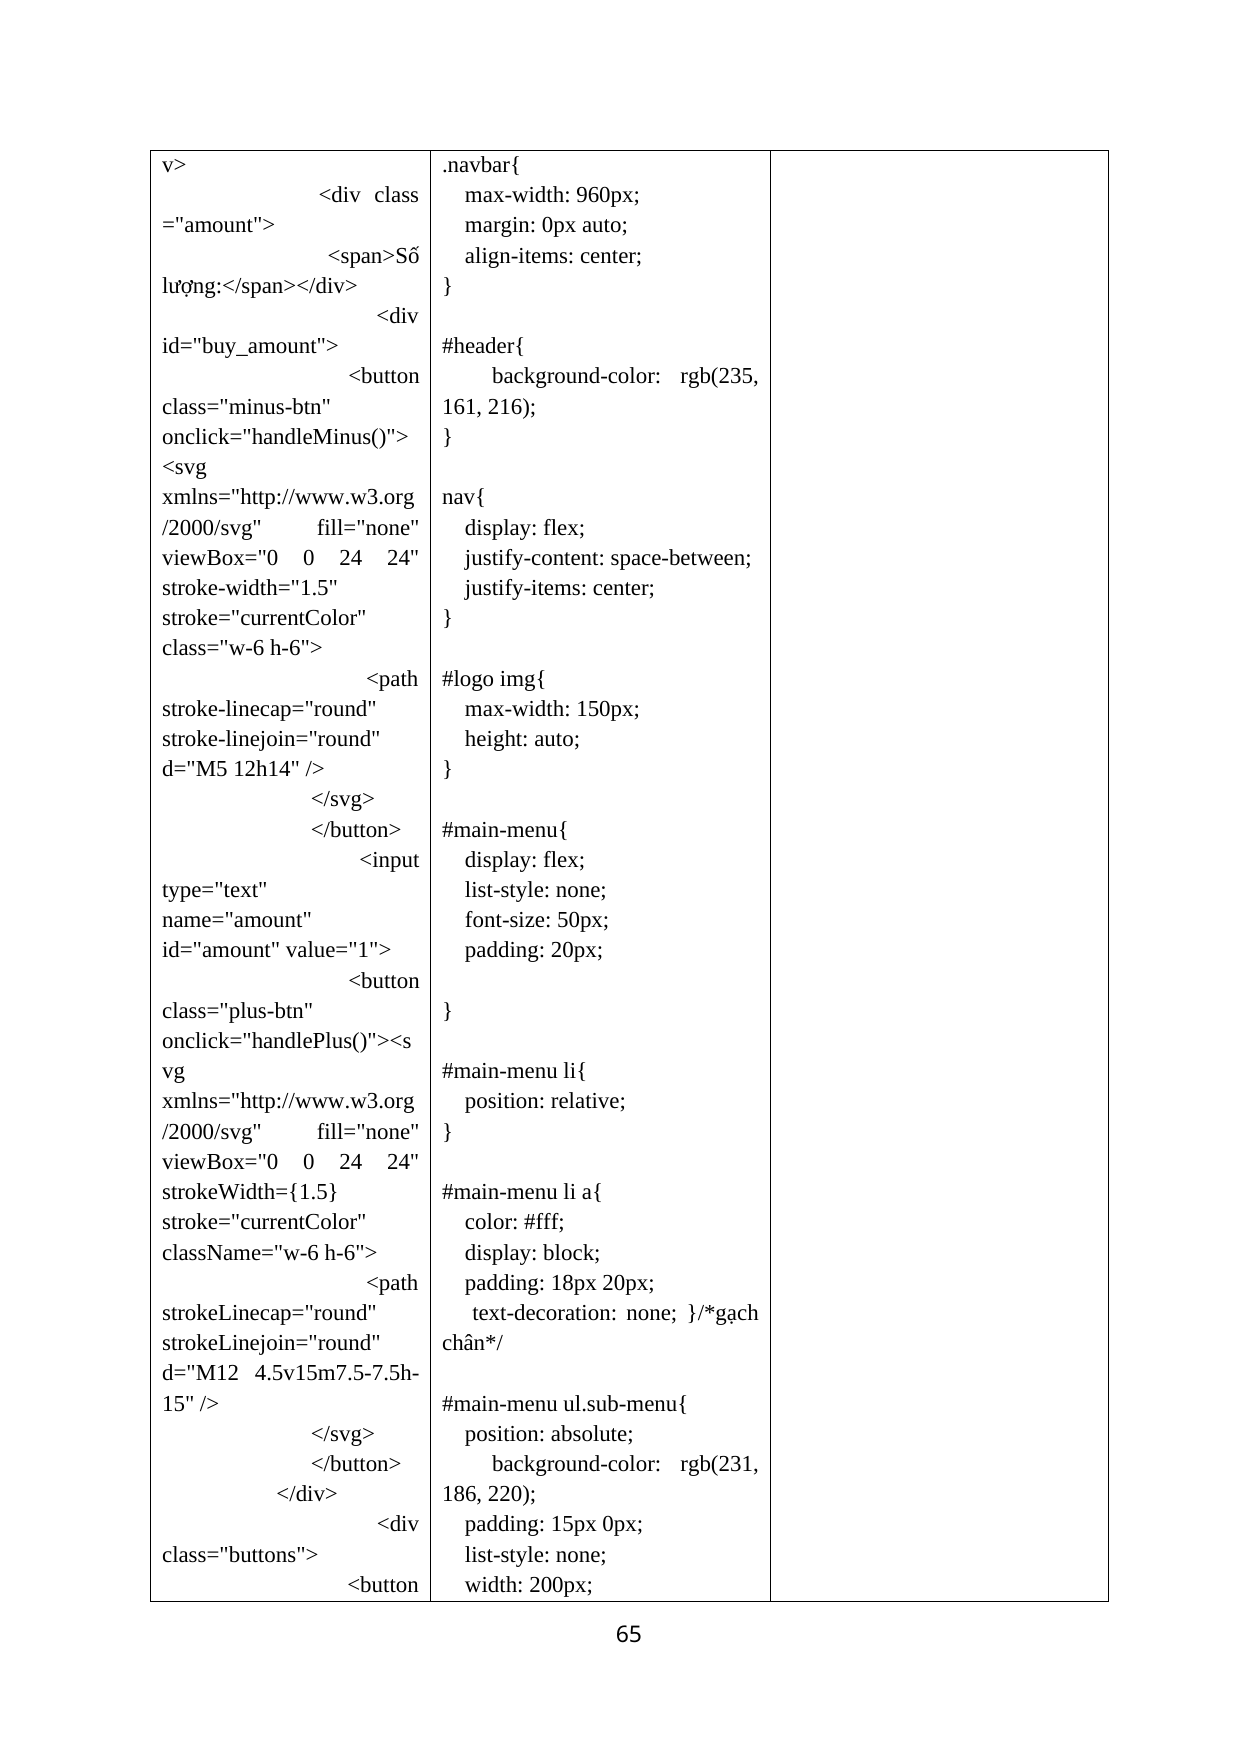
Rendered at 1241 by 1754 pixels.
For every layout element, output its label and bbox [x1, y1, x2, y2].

table_cell [771, 151, 1108, 1601]
table_cell [431, 151, 770, 1601]
table_cell [151, 151, 430, 1601]
